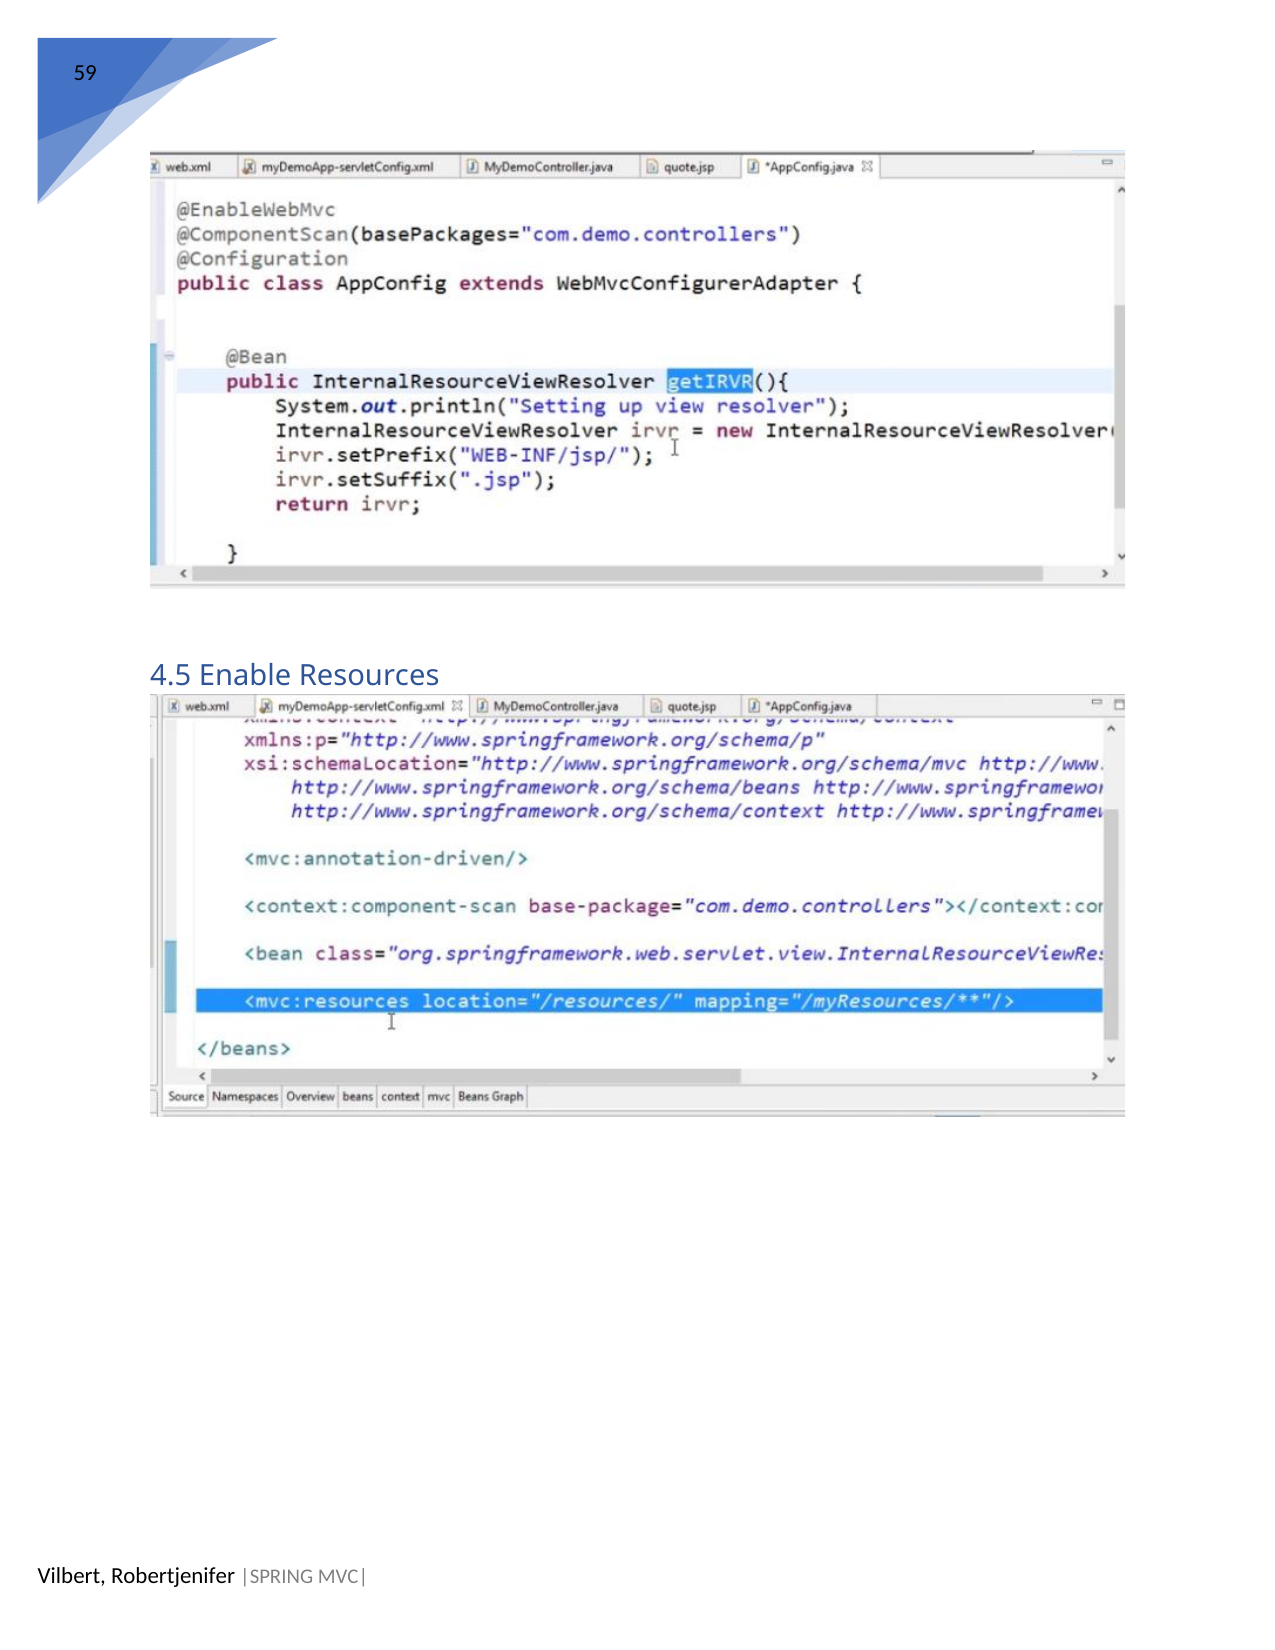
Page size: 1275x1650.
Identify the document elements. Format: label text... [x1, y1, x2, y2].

picture [150, 694, 1125, 1117]
picture [37, 37, 1125, 589]
subtitle 4.5 Enable Resources [150, 655, 1125, 694]
